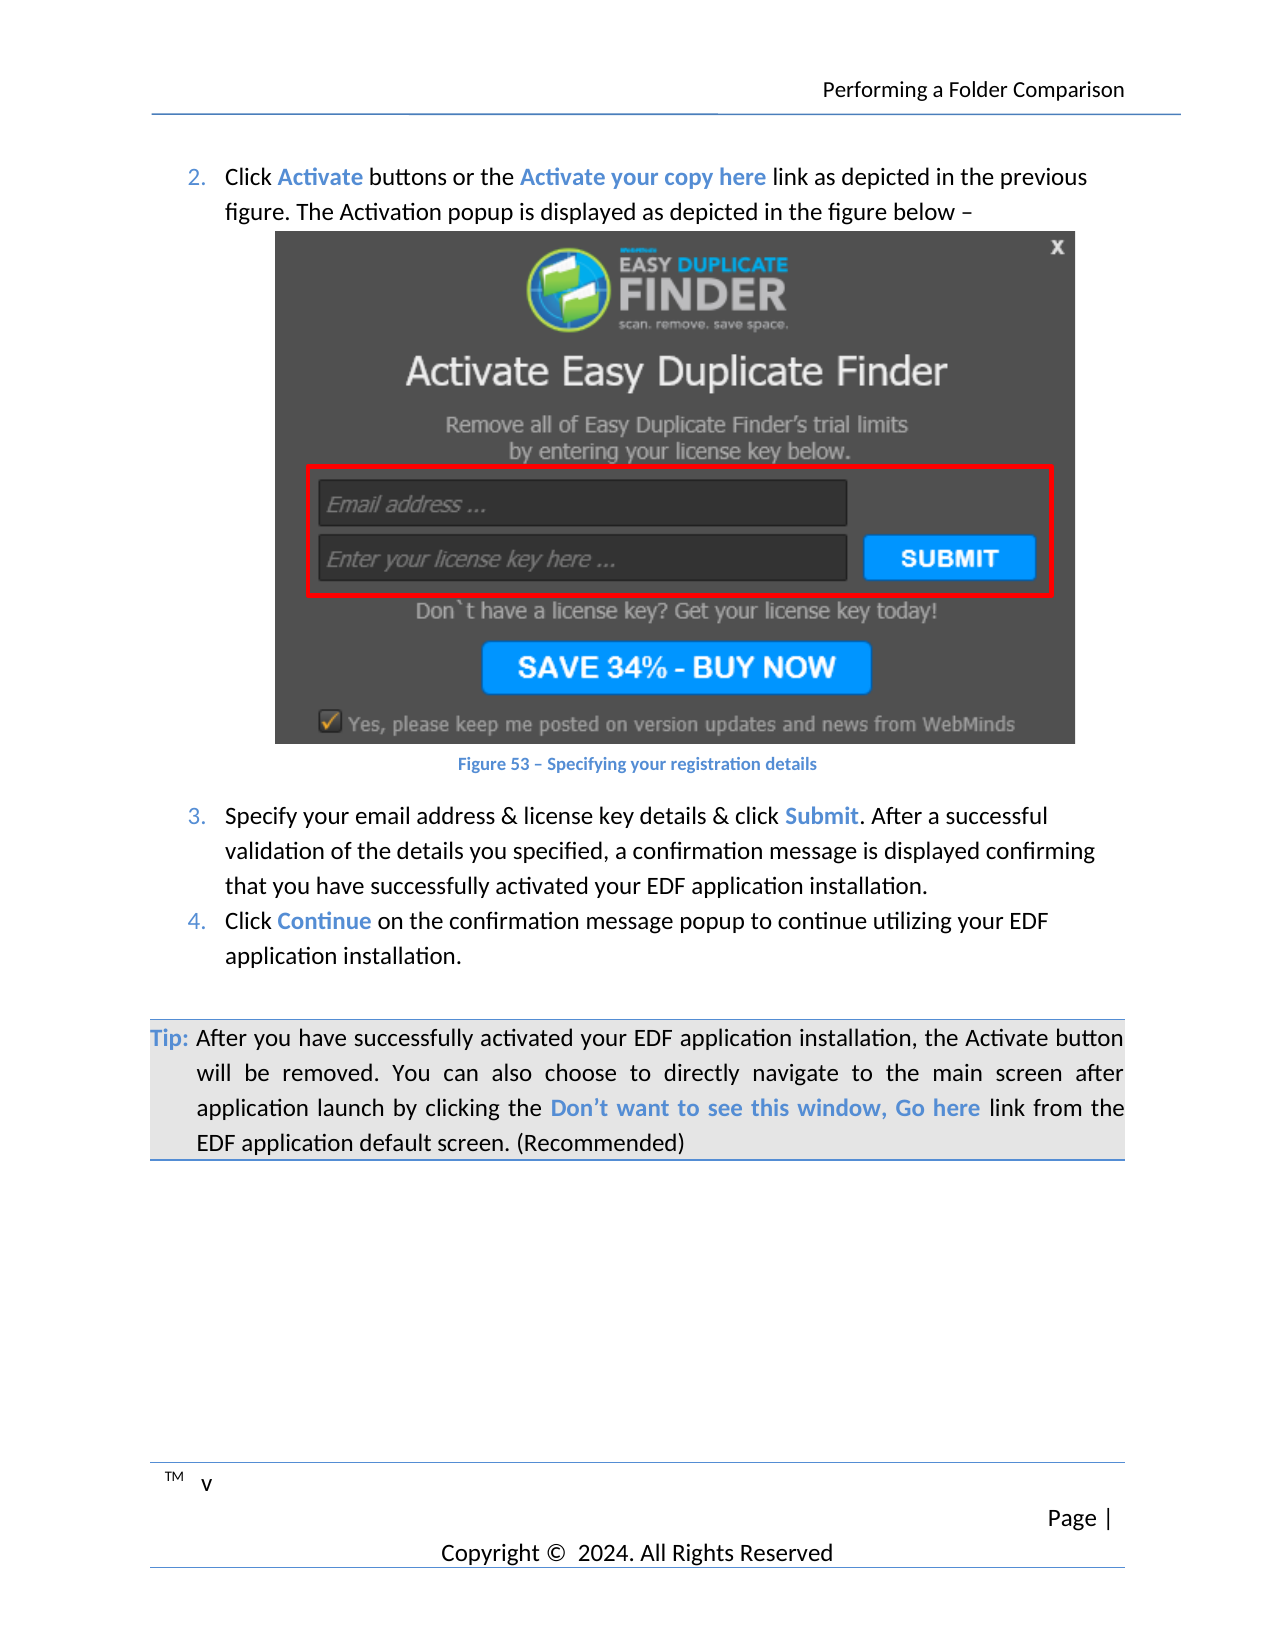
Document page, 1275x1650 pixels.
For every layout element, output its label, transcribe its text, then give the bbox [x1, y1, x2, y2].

picture [275, 231, 1075, 744]
list Click Activate buttons or the Activate your copy here link as depicted in the previous figure. The Activation popup is displayed as depicted in the figure below – [187, 161, 1125, 227]
list Specify your email address & license key details & click Submit. After a successful validation of the details you specified, a confirmation message is displayed confirming that you have successfully activated your EDF application installation. [187, 800, 1125, 901]
text Tip: After you have successfully activated your EDF application installation, the Activate button will be removed. You can also choose to directly navigate to the main screen after application launch by clicking the Don’t want to see this window, Go here link from the EDF application default screen. (Recommended) [150, 1020, 1125, 1159]
list Click Continue on the confirmation message popup to continue utilizing your EDF application installation. [187, 905, 1125, 971]
